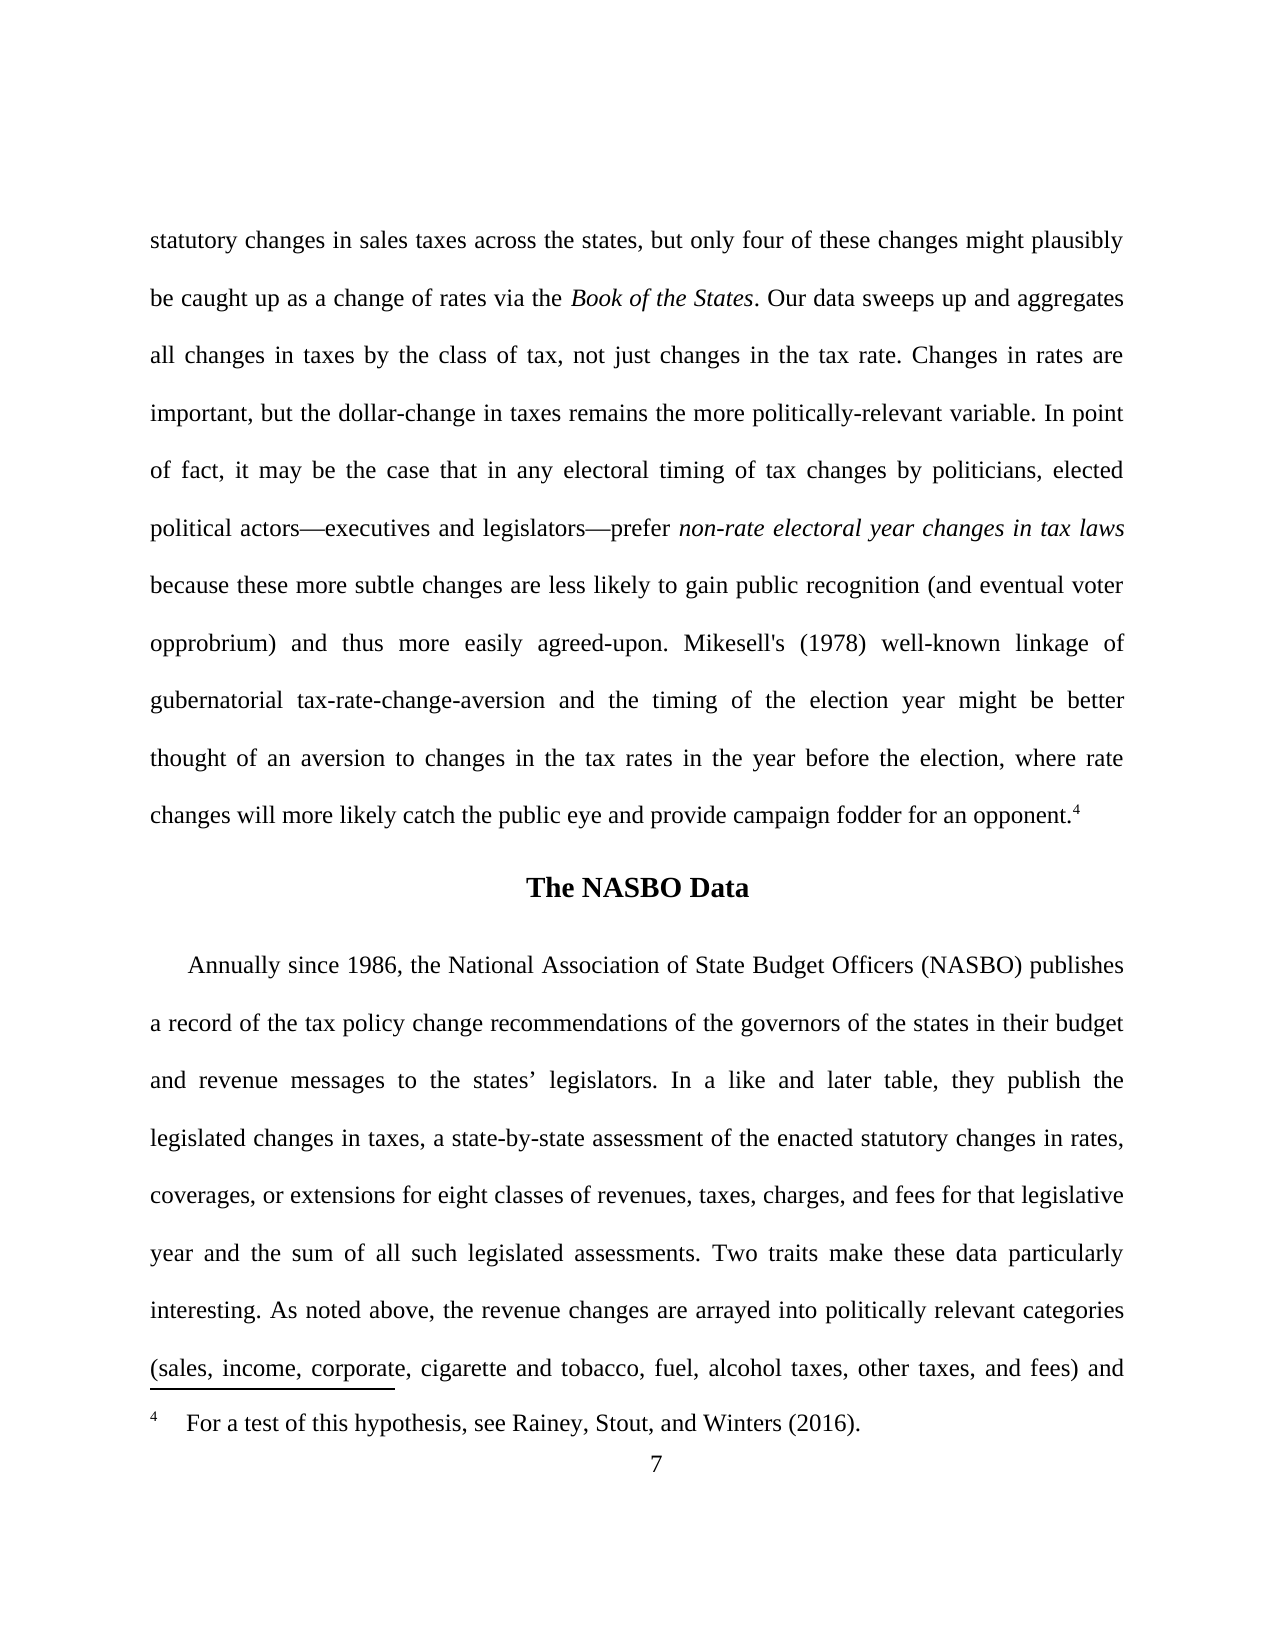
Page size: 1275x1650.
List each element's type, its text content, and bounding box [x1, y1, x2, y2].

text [150, 950, 1125, 1381]
subtitle The NASBO Data [150, 871, 1125, 904]
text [150, 226, 1125, 829]
